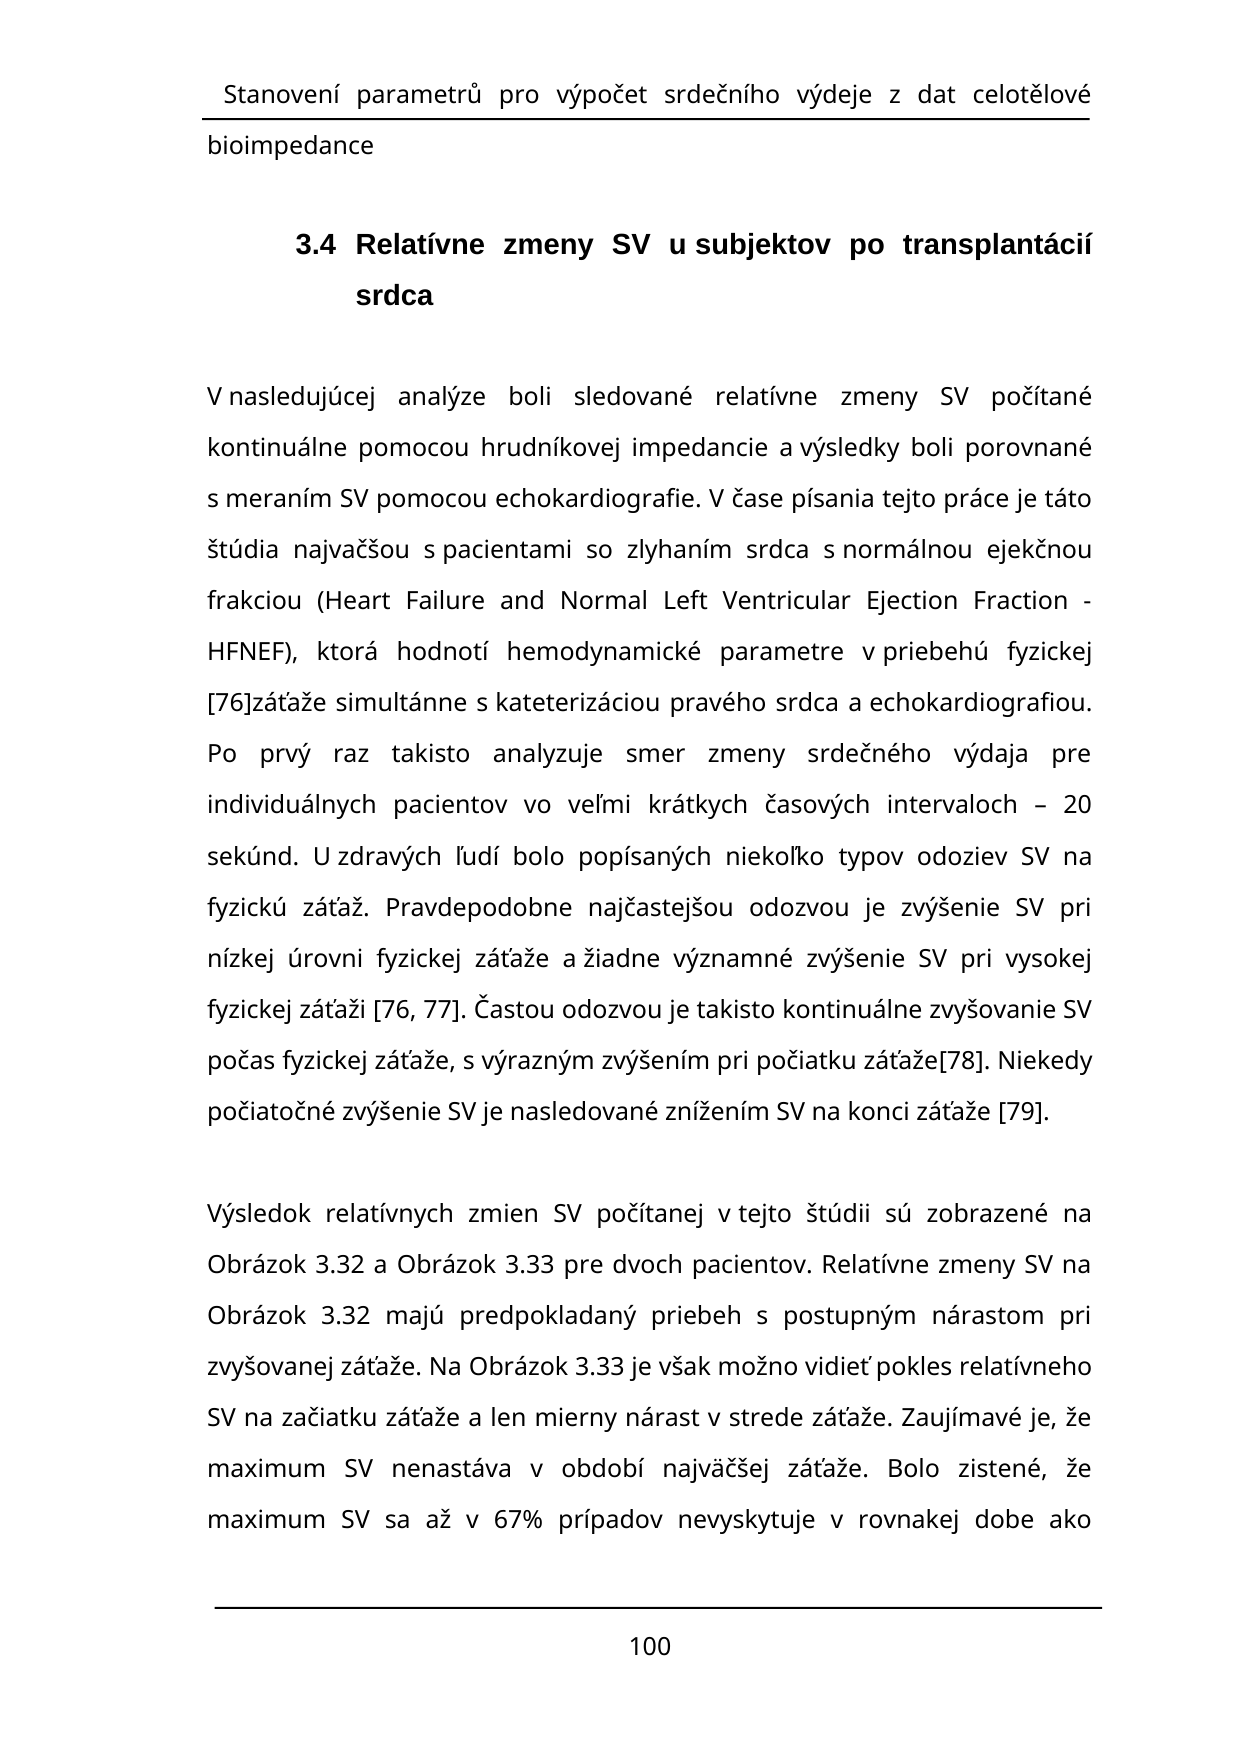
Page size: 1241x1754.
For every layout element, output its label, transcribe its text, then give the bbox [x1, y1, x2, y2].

text V nasledujúcej analýze boli sledované relatívne zmeny SV počítané kontinuálne pomocou hrudníkovej impedancie a výsledky boli porovnané s meraním SV pomocou echokardiografie. V čase písania tejto práce je táto štúdia najvačšou s pacientami so zlyhaním srdca s normálnou ejekčnou frakciou (Heart Failure and Normal Left Ventricular Ejection Fraction - HFNEF), ktorá hodnotí hemodynamické parametre v priebehú fyzickej [76]záťaže simultánne s kateterizáciou pravého srdca a echokardiografiou. Po prvý raz takisto analyzuje smer zmeny srdečného výdaja pre individuálnych pacientov vo veľmi krátkych časových intervaloch – 20 sekúnd. U zdravých ľudí bolo popísaných niekoľko typov odoziev SV na fyzickú záťaž. Pravdepodobne najčastejšou odozvou je zvýšenie SV pri nízkej úrovni fyzickej záťaže a žiadne významné zvýšenie SV pri vysokej fyzickej záťaži [76, 77]. Častou odozvou je takisto kontinuálne zvyšovanie SV počas fyzickej záťaže, s výrazným zvýšením pri počiatku záťaže[78]. Niekedy počiatočné zvýšenie SV je nasledované znížením SV na konci záťaže [79]. [207, 379, 1092, 1127]
subtitle Relatívne zmeny SV u subjektov po transplantácií srdca [295, 227, 1092, 311]
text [207, 1196, 1092, 1536]
